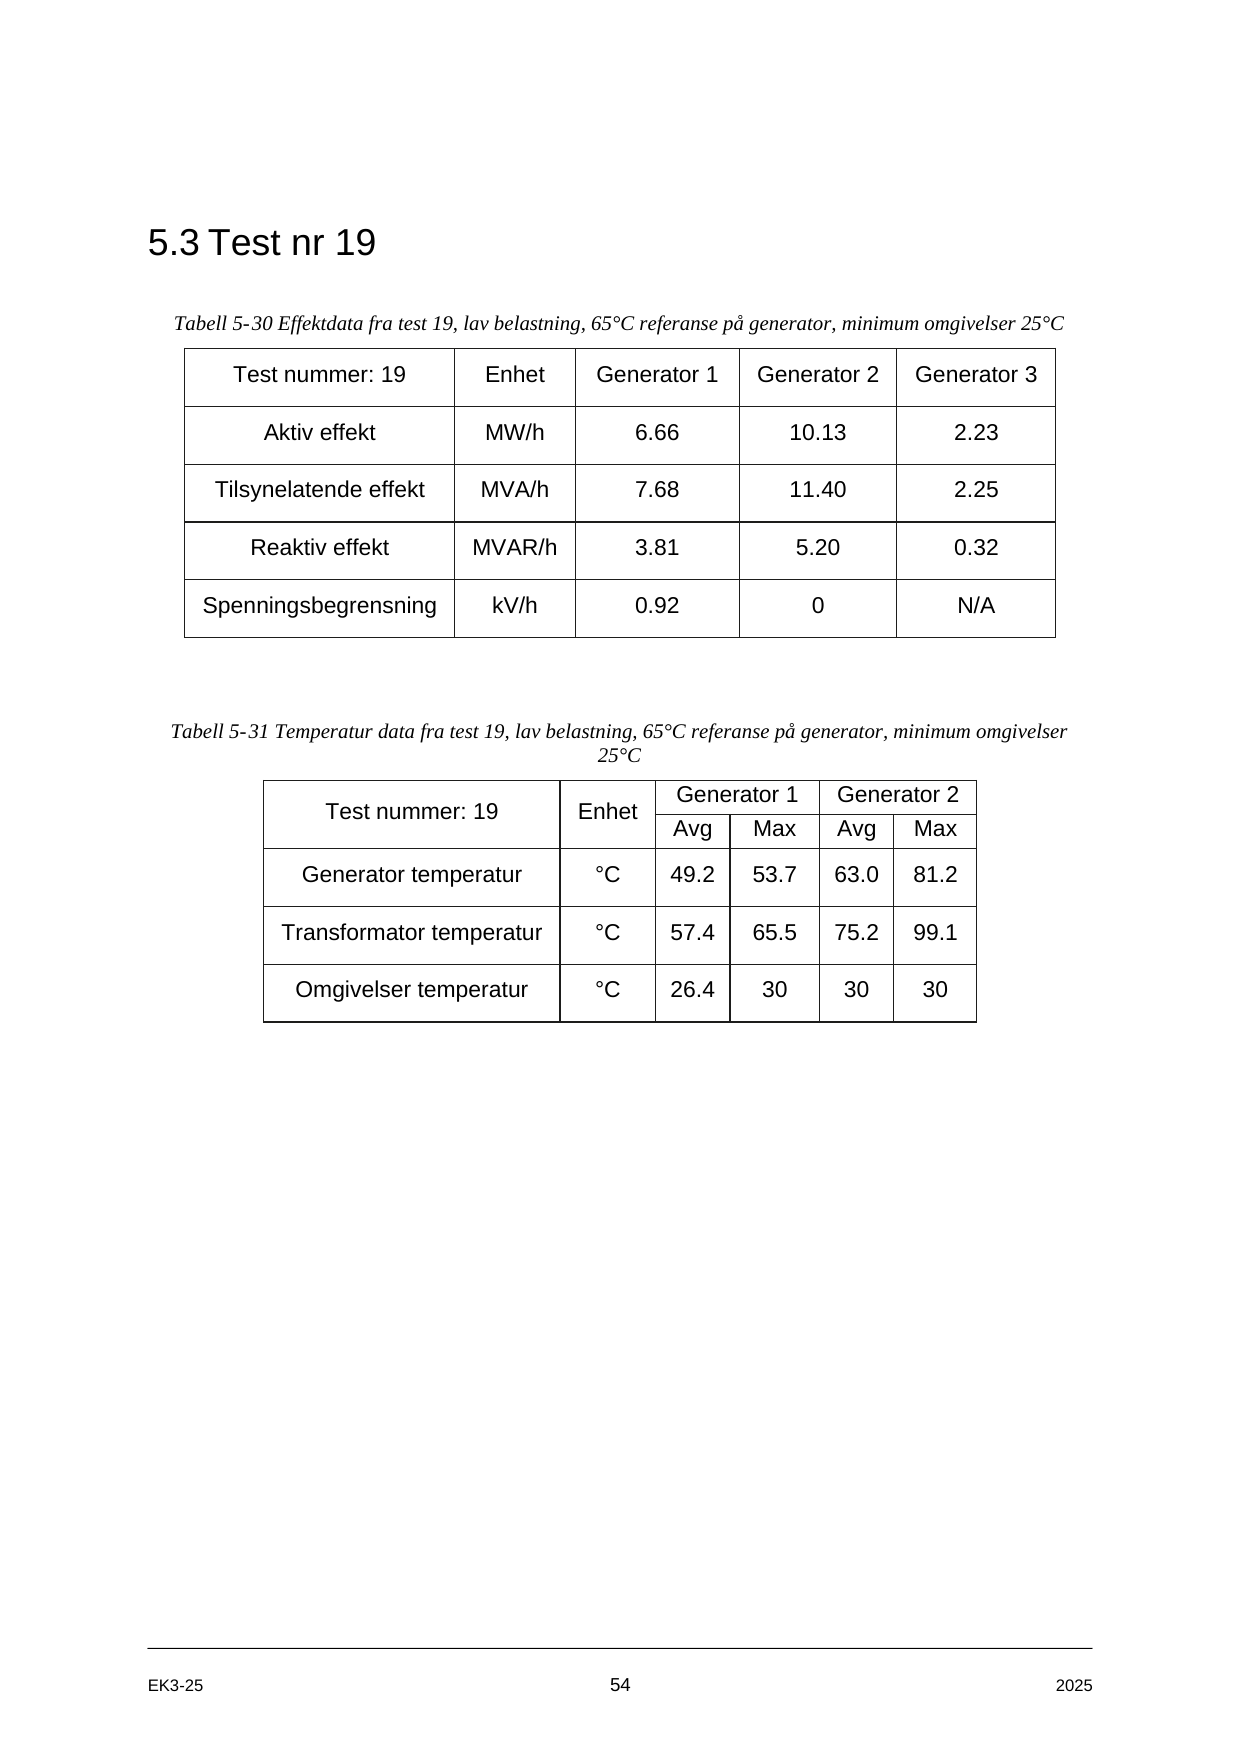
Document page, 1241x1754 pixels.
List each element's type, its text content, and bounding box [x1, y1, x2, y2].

table_cell Aktiv effekt [185, 407, 454, 463]
table_cell 6.66 [576, 407, 739, 463]
table_cell Max [731, 815, 819, 848]
table_cell 0.92 [576, 580, 739, 637]
table_header Generator 2 [740, 349, 896, 406]
table_cell Transformator temperatur [264, 907, 559, 963]
table_cell °C [561, 907, 655, 963]
table_cell 11.40 [740, 465, 896, 521]
table_cell 63.0 [820, 849, 893, 906]
table_cell 99.1 [894, 907, 976, 963]
table_cell Reaktiv effekt [185, 523, 454, 579]
table_cell N/A [897, 580, 1055, 637]
table_cell 30 [731, 965, 819, 1021]
table_header Generator 3 [897, 349, 1055, 406]
table_cell 0 [740, 580, 896, 637]
table_cell MVAR/h [455, 523, 575, 579]
table_cell 0.32 [897, 523, 1055, 579]
table_cell 81.2 [894, 849, 976, 906]
table_cell 5.20 [740, 523, 896, 579]
table_cell °C [561, 849, 655, 906]
table_cell 10.13 [740, 407, 896, 463]
table_cell Spenningsbegrensning [185, 580, 454, 637]
table_header Test nummer: 19 [264, 781, 559, 848]
table_cell 7.68 [576, 465, 739, 521]
table_cell MVA/h [455, 465, 575, 521]
table_cell 2.25 [897, 465, 1055, 521]
table_cell Avg [656, 815, 729, 848]
table_cell kV/h [455, 580, 575, 637]
table_cell Generator temperatur [264, 849, 559, 906]
table_header Test nummer: 19 [185, 349, 454, 406]
table_cell 57.4 [656, 907, 729, 963]
table_cell 3.81 [576, 523, 739, 579]
table_cell 75.2 [820, 907, 893, 963]
table_cell Omgivelser temperatur [264, 965, 559, 1021]
table_cell Tilsynelatende effekt [185, 465, 454, 521]
table_header Enhet [561, 781, 655, 848]
table_cell 26.4 [656, 965, 729, 1021]
table_cell 49.2 [656, 849, 729, 906]
table_header Enhet [455, 349, 575, 406]
table_cell 53.7 [731, 849, 819, 906]
table_cell °C [561, 965, 655, 1021]
table_cell 2.23 [897, 407, 1055, 463]
table_header Generator 1 [576, 349, 739, 406]
table_header Generator 1 [656, 781, 819, 814]
table_cell 65.5 [731, 907, 819, 963]
table_cell 30 [894, 965, 976, 1021]
table_cell Max [894, 815, 976, 848]
table_cell Avg [820, 815, 893, 848]
table_cell MW/h [455, 407, 575, 463]
table_header Generator 2 [820, 781, 976, 814]
table_cell 30 [820, 965, 893, 1021]
subtitle Test nr 19 [148, 213, 1092, 263]
